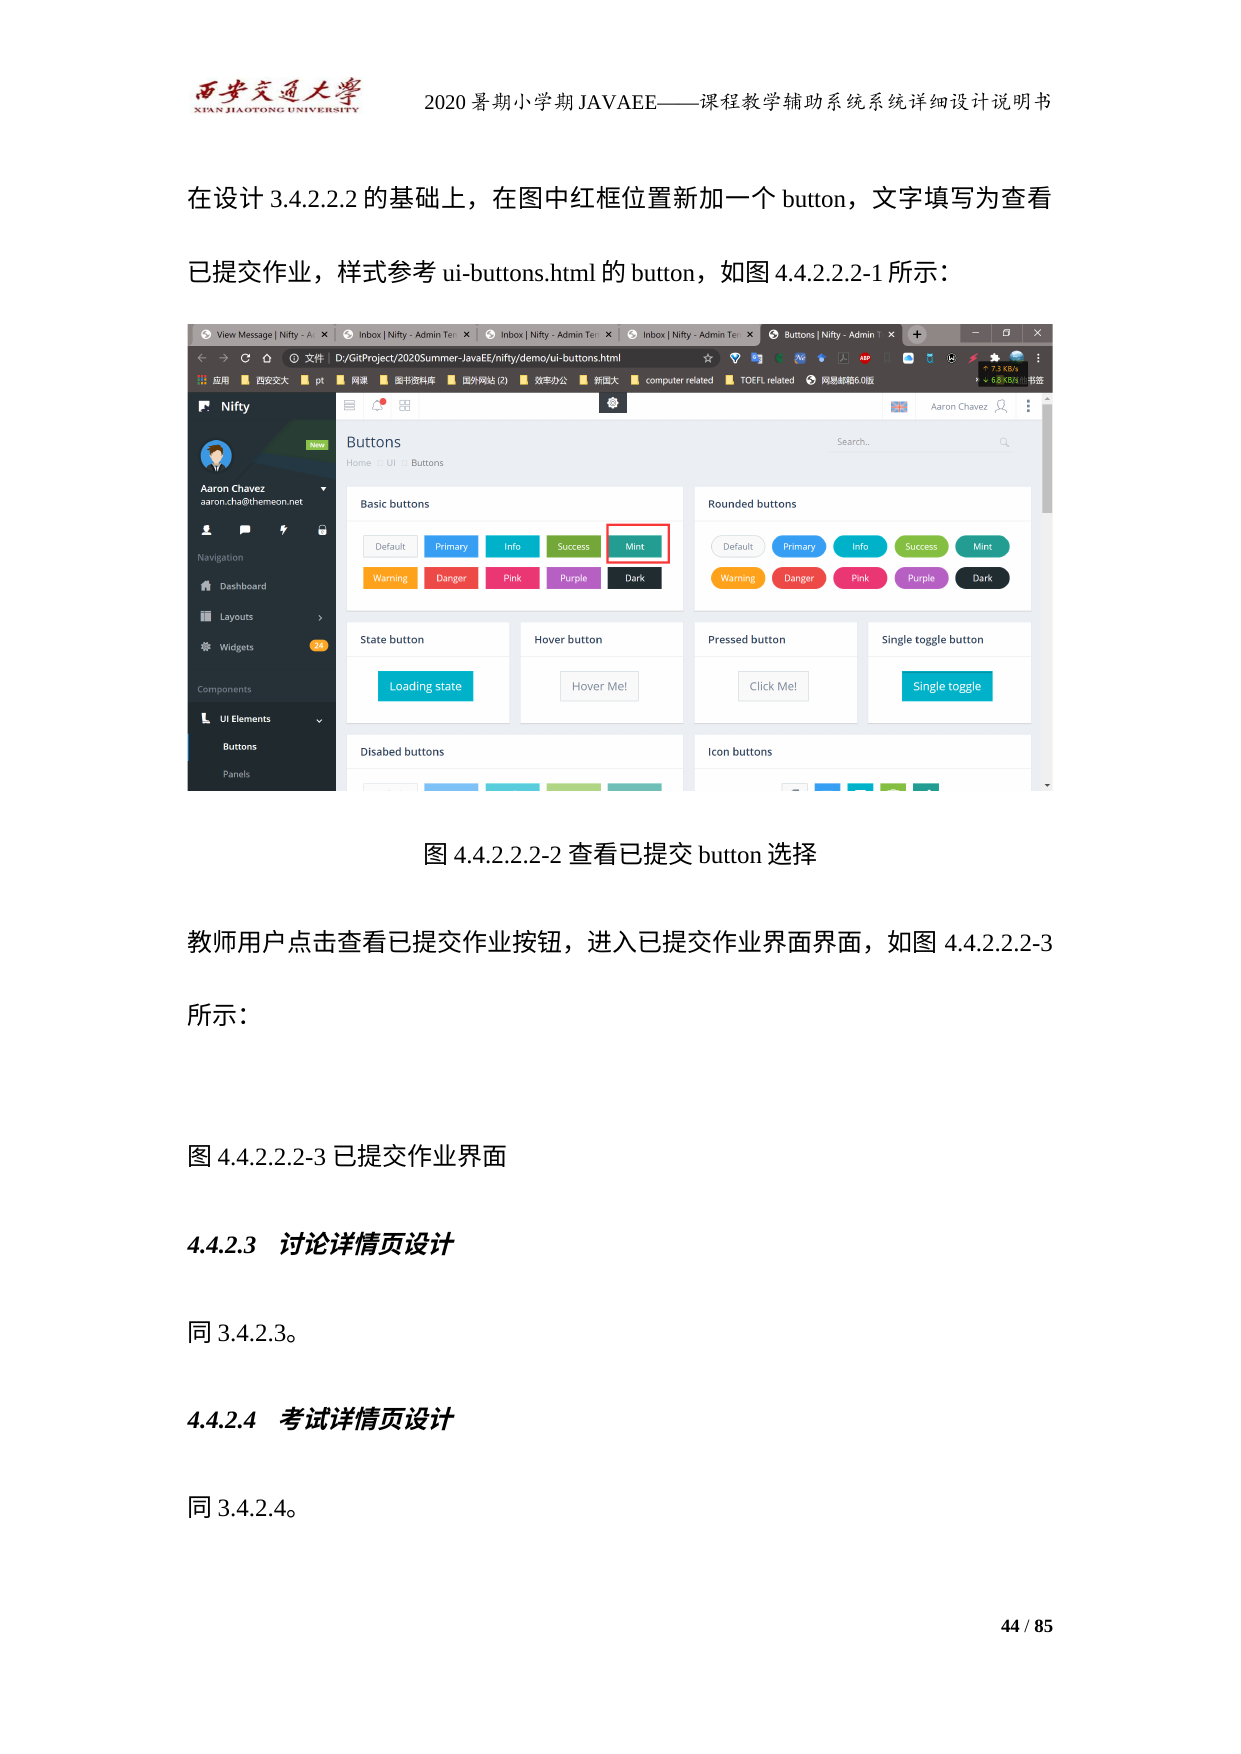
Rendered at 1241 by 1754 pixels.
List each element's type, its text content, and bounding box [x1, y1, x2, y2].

subtitle 考试详情页设计 [187, 1384, 1053, 1452]
picture [189, 77, 364, 114]
text 图4.4.2.2.2-2 查看已提交button选择 [187, 819, 1053, 887]
text 图4.4.2.2.2-3 已提交作业界面 [187, 1121, 1053, 1189]
text 同3.4.2.4。 [187, 1472, 1053, 1539]
text 同3.4.2.3。 [187, 1296, 1053, 1364]
subtitle 讨论详情页设计 [187, 1208, 1053, 1276]
text 在设计3.4.2.2.2的基础上，在图中红框位置新加一个button，文字填写为查看已提交作业，样式参考ui-buttons.html的button，如图4.4.2.2.2-1所示： [187, 163, 1053, 304]
text 教师用户点击查看已提交作业按钮，进入已提交作业界面界面，如图4.4.2.2.2-3所示： [187, 906, 1053, 1048]
picture [187, 324, 1053, 791]
